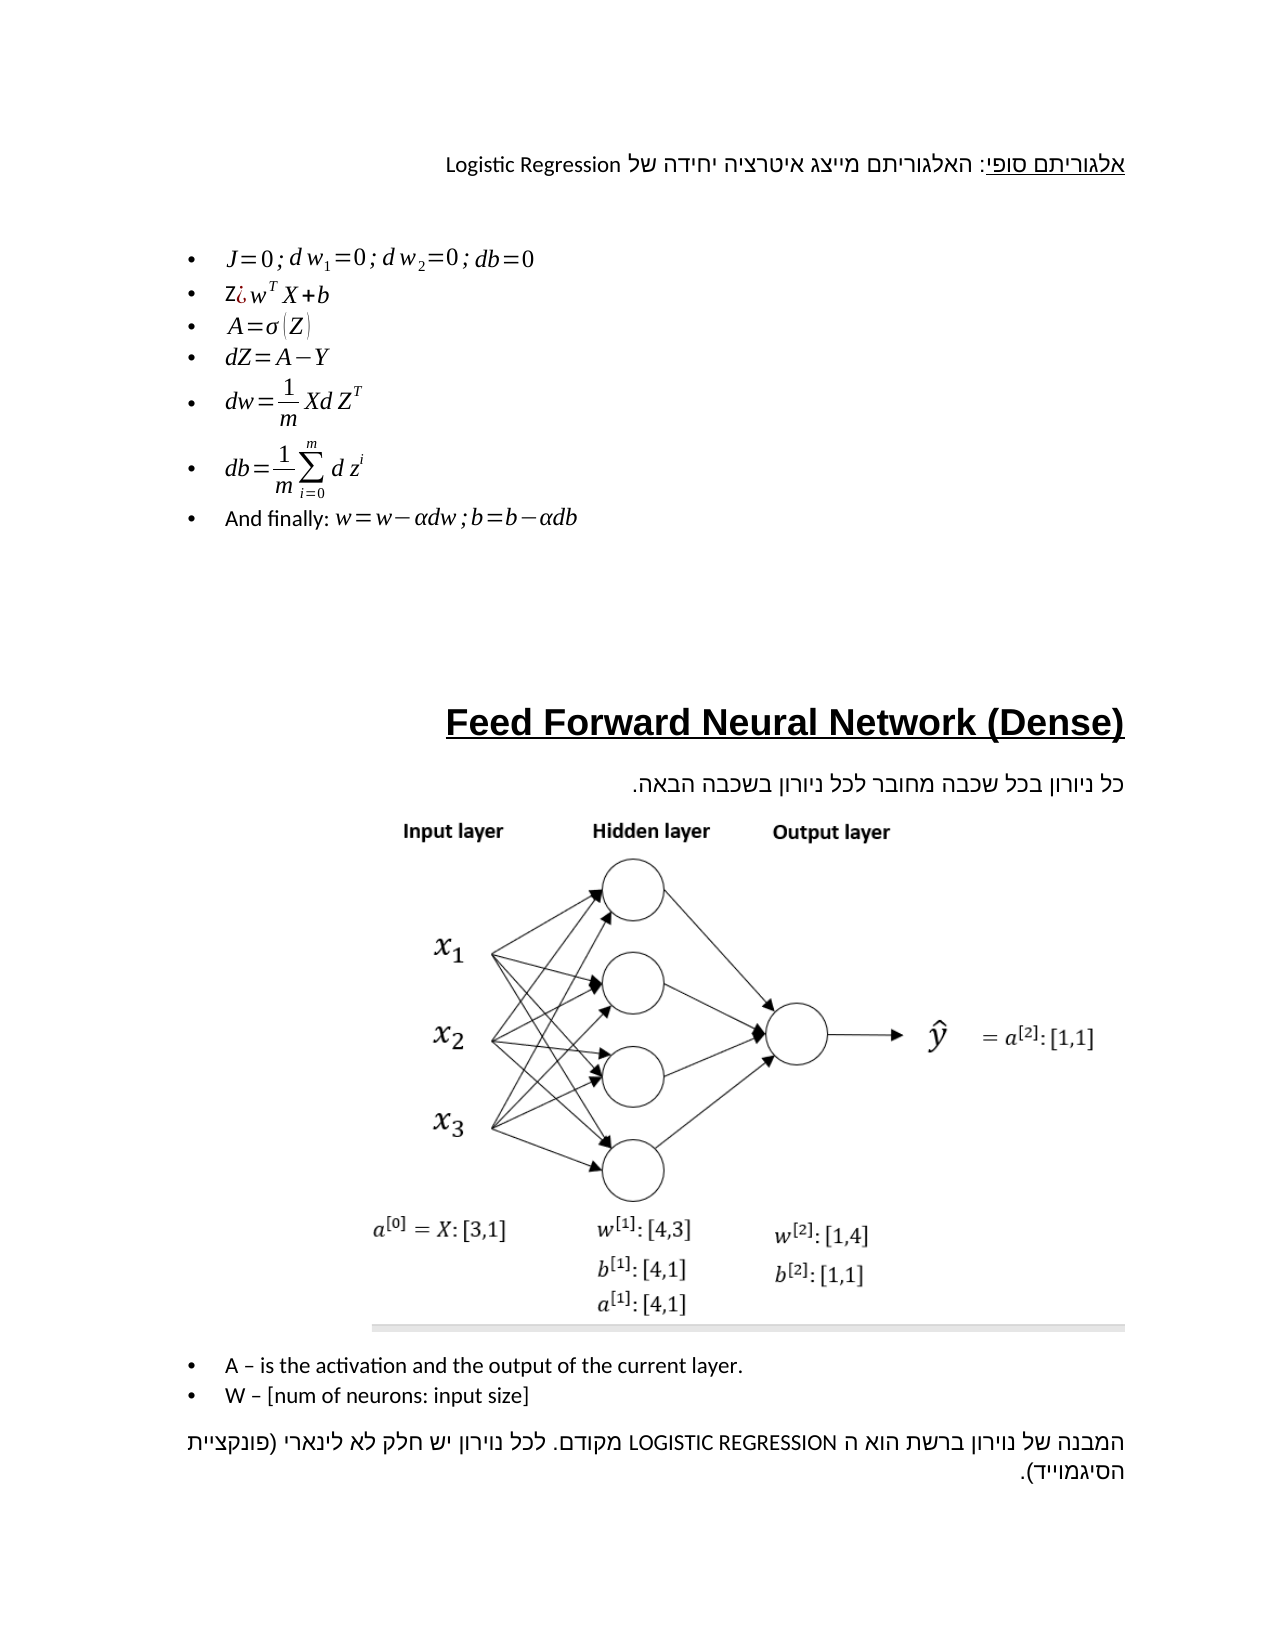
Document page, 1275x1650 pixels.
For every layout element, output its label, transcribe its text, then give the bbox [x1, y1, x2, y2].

text אלגוריתם סופי: האלגוריתם מייצג איטרציה יחידה של Logistic Regression [150, 150, 1125, 178]
picture [371, 799, 1125, 1332]
list And finally: [187, 504, 1125, 532]
list W – [num of neurons: input size] [187, 1381, 1125, 1409]
list Z [187, 277, 1125, 308]
text המבנה של נוירון ברשת הוא ה LOGISTIC REGRESSION מקודם. לכל נוירון יש חלק לא לינארי (פונקציית הסיגמוייד). [150, 1428, 1125, 1484]
list A – is the activation and the output of the current layer. [187, 1351, 1125, 1379]
subtitle Feed Forward Neural Network (Dense) [150, 700, 1125, 743]
